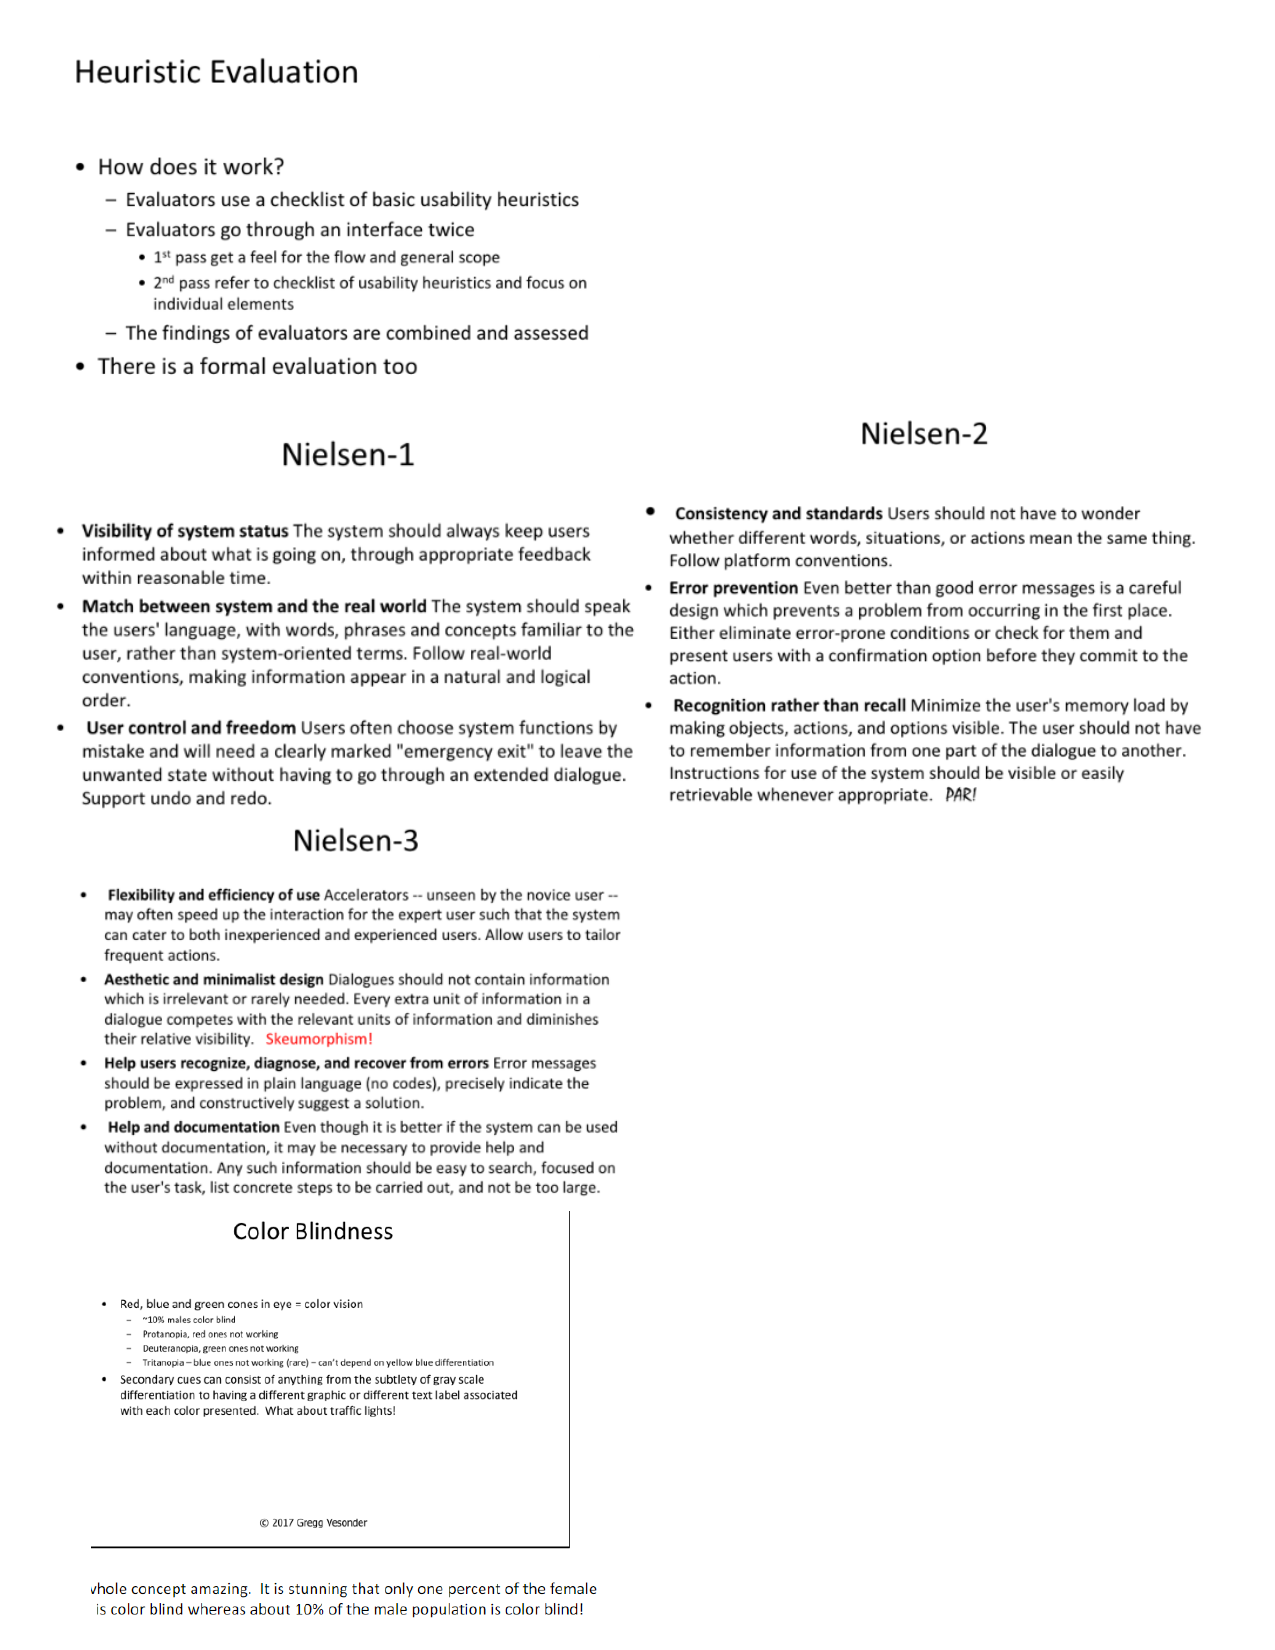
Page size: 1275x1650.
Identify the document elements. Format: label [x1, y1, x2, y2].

picture [51, 55, 600, 396]
picture [75, 824, 624, 1207]
picture [91, 1211, 601, 1622]
picture [51, 418, 1208, 813]
